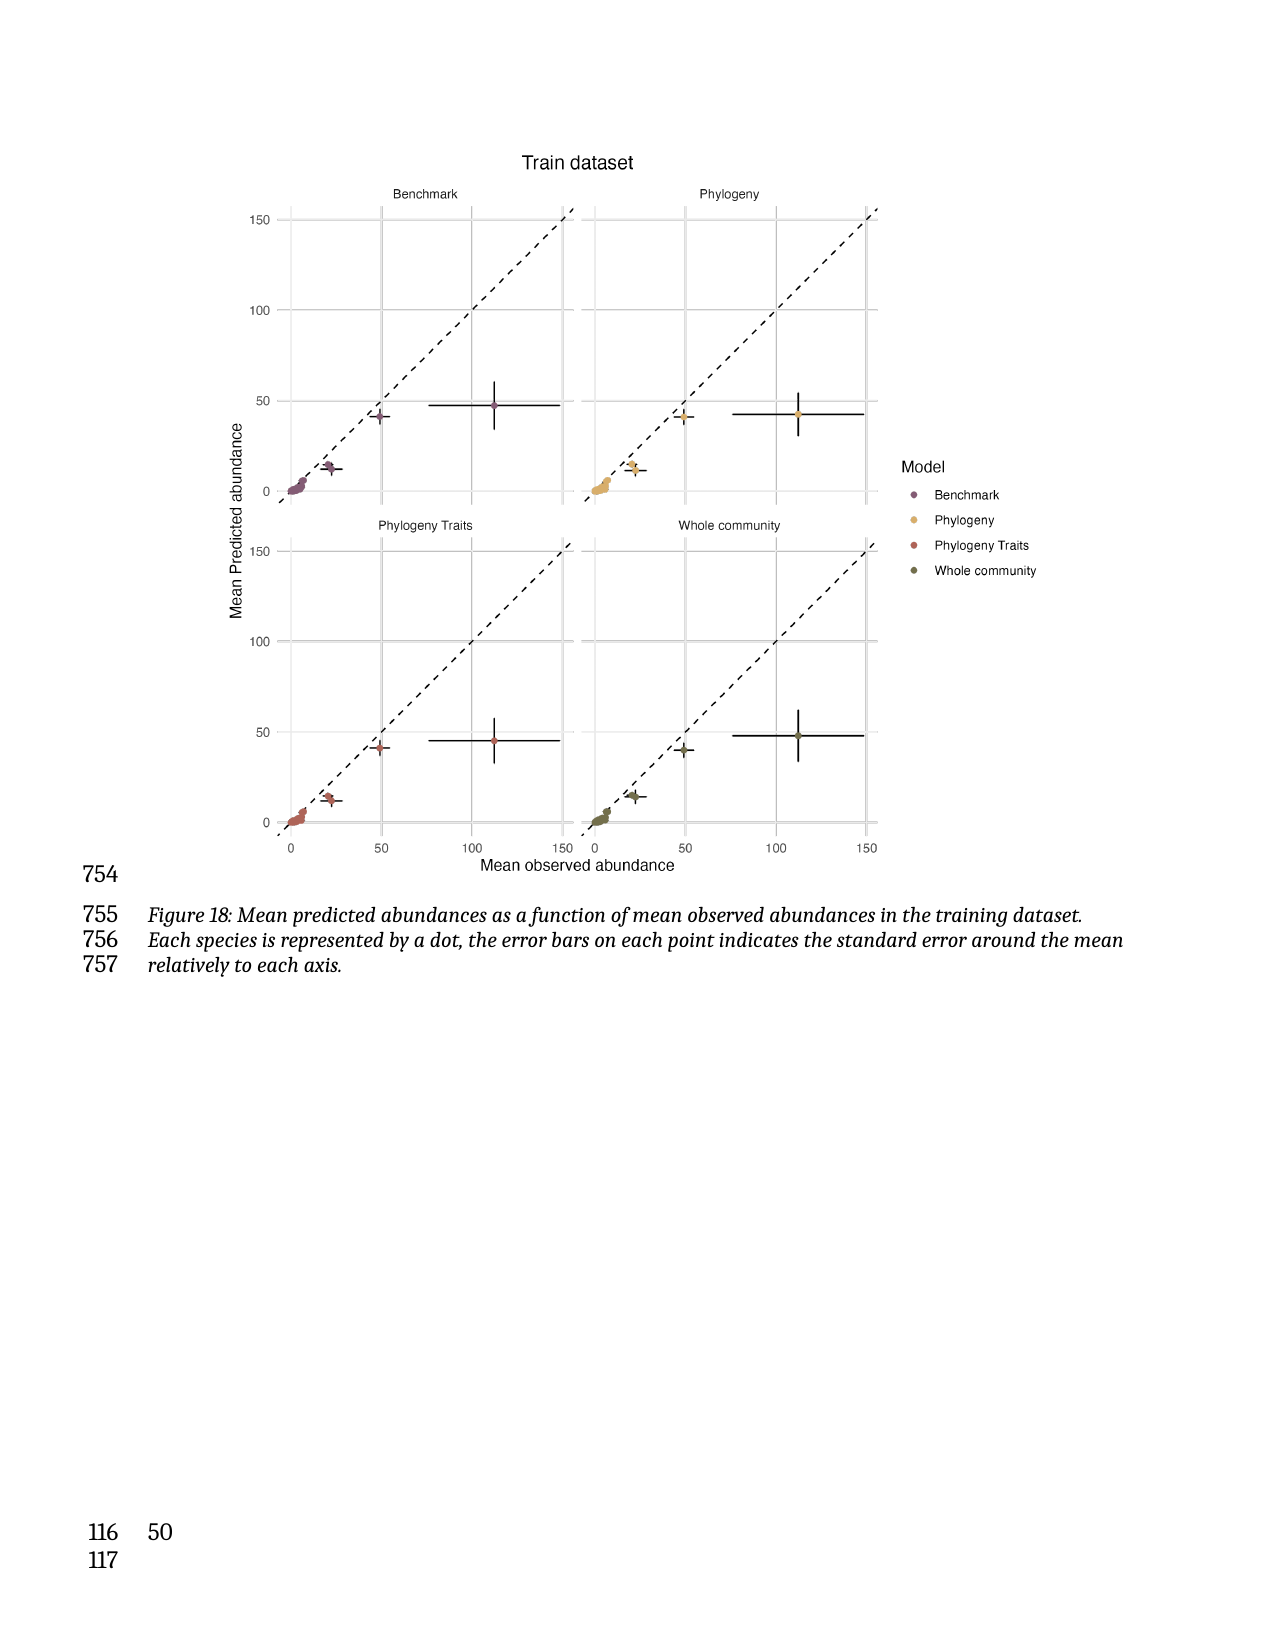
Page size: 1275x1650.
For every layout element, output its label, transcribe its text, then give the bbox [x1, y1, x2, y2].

text Figure 18: Mean predicted abundances as a function of mean observed abundances in the training dataset. Each species is represented by a dot, the error bars on each point indicates the standard error around the mean relatively to each axis. [148, 903, 1127, 978]
picture [147, 147, 1127, 882]
